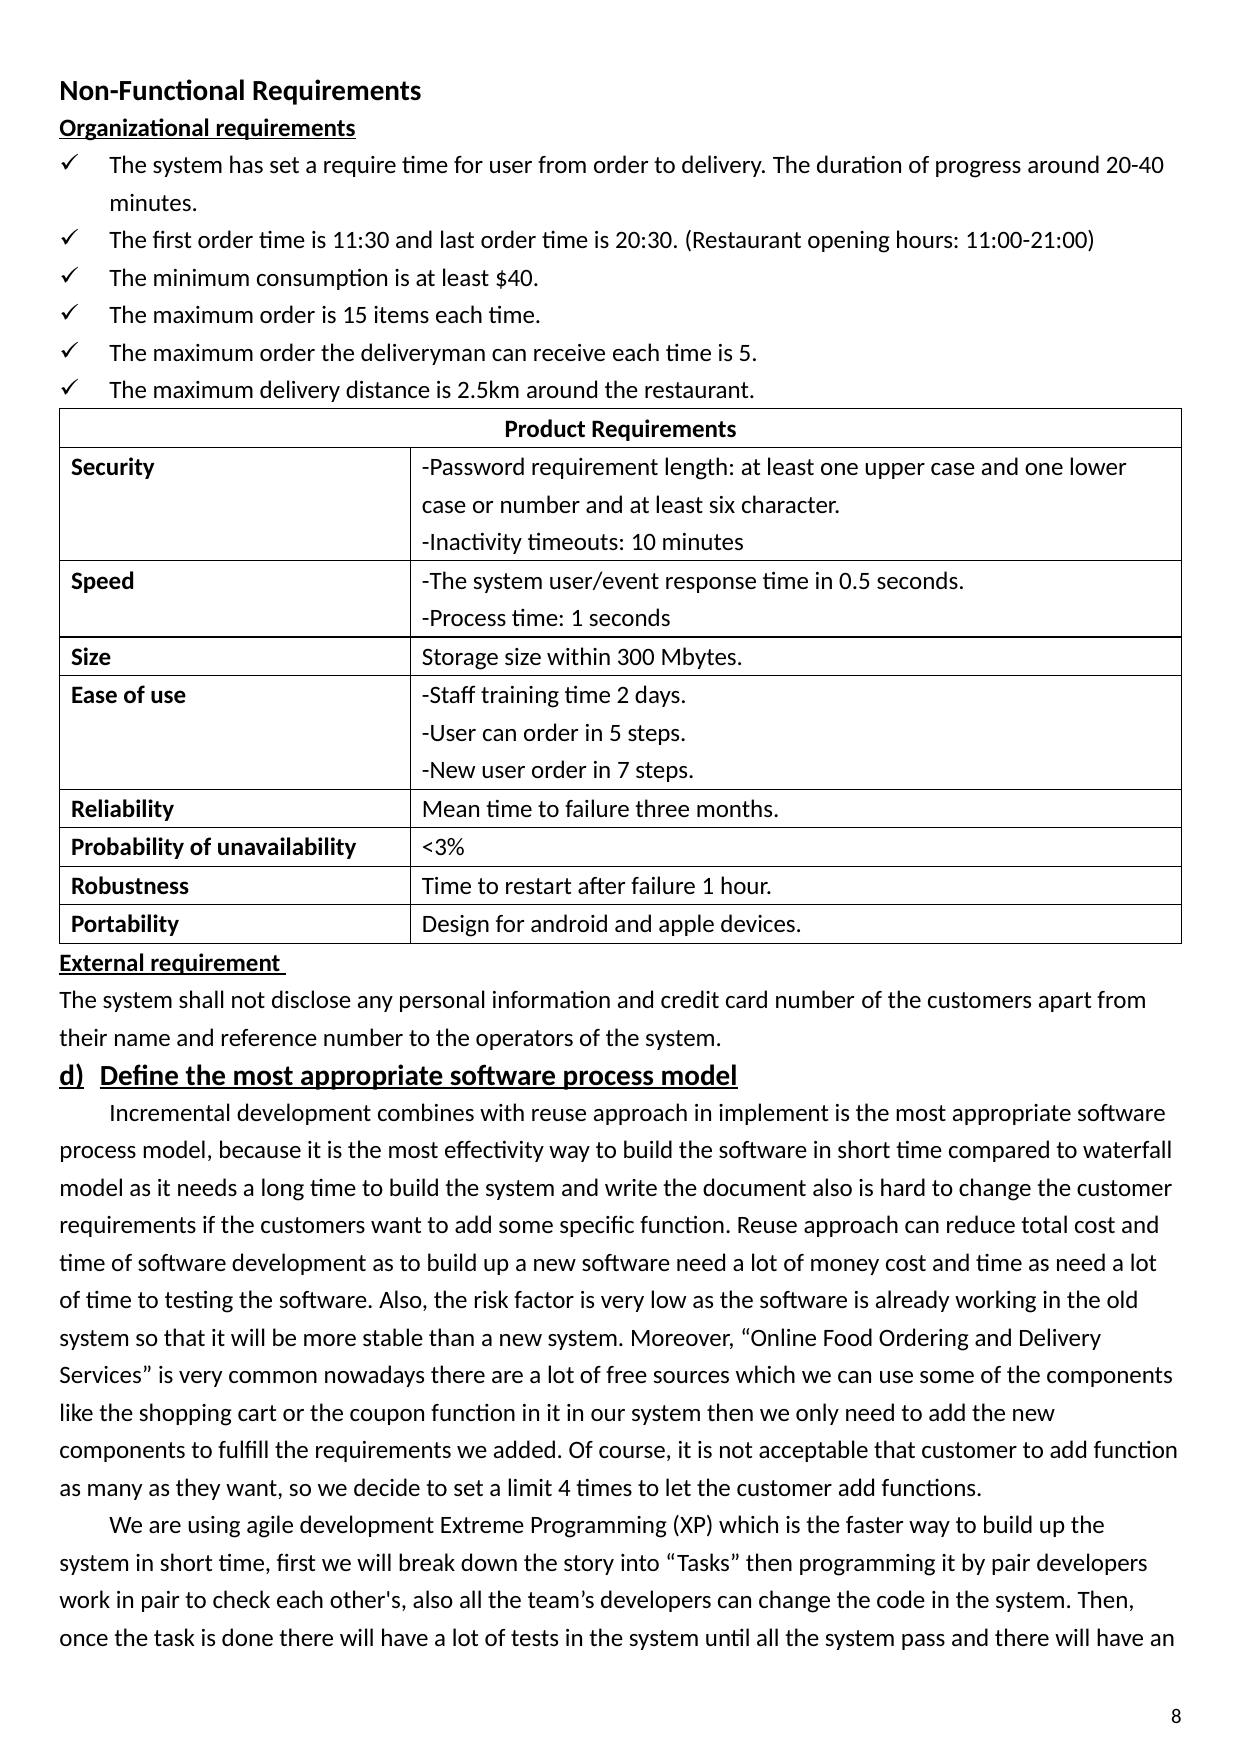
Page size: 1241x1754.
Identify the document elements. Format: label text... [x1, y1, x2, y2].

table_cell Speed [60, 561, 410, 636]
table_cell Probability of unavailability [60, 828, 410, 866]
text Organizational requirements [59, 108, 1181, 146]
text Non-Functional Requirements [59, 71, 1181, 108]
text The system shall not disclose any personal information and credit card number of the customers apart from their name and reference number to the operators of the system. [59, 981, 1181, 1056]
list The maximum order the deliveryman can receive each time is 5. [59, 333, 1181, 371]
list The minimum consumption is at least $40. [59, 258, 1181, 296]
text External requirement [59, 944, 1181, 981]
table_header Product Requirements [60, 409, 1181, 447]
table_cell -Password requirement length: at least one upper case and one lower case or number and at least six character. -Inactivity timeouts: 10 minutes [411, 448, 1181, 560]
table_cell Security [60, 448, 410, 560]
list The system has set a require time for user from order to delivery. The duration of progress around 20-40 minutes. [59, 146, 1181, 221]
list The maximum delivery distance is 2.5km around the restaurant. [59, 371, 1181, 408]
table_cell Ease of use [60, 676, 410, 788]
table_cell Robustness [60, 867, 410, 904]
text d)..Define the most appropriate software process model [59, 1056, 1181, 1094]
table_cell Size [60, 638, 410, 675]
list The maximum order is 15 items each time. [59, 296, 1181, 333]
table_cell Portability [60, 905, 410, 943]
table_cell Design for android and apple devices. [411, 905, 1181, 943]
table_cell -The system user/event response time in 0.5 seconds. -Process time: 1 seconds [411, 561, 1181, 636]
list The first order time is 11:30 and last order time is 20:30. (Restaurant opening hours: 11:00-21:00) [59, 221, 1181, 258]
table_cell Time to restart after failure 1 hour. [411, 867, 1181, 904]
table_cell <3% [411, 828, 1181, 866]
table_cell Reliability [60, 790, 410, 827]
table_cell Mean time to failure three months. [411, 790, 1181, 827]
table_cell -Staff training time 2 days. -User can order in 5 steps. -New user order in 7 steps. [411, 676, 1181, 788]
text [59, 1506, 1181, 1656]
table_cell Storage size within 300 Mbytes. [411, 638, 1181, 675]
text Incremental development combines with reuse approach in implement is the most appropriate software process model, because it is the most effectivity way to build the software in short time compared to waterfall model as it needs a long time to build the system and write the document also is hard to change the customer requirements if the customers want to add some specific function. Reuse approach can reduce total cost and time of software development as to build up a new software need a lot of money cost and time as need a lot of time to testing the software. Also, the risk factor is very low as the software is already working in the old system so that it will be more stable than a new system. Moreover, “Online Food Ordering and Delivery Services” is very common nowadays there are a lot of free sources which we can use some of the components like the shopping cart or the coupon function in it in our system then we only need to add the new components to fulfill the requirements we added. Of course, it is not acceptable that customer to add function as many as they want, so we decide to set a limit 4 times to let the customer add functions. [59, 1094, 1181, 1506]
